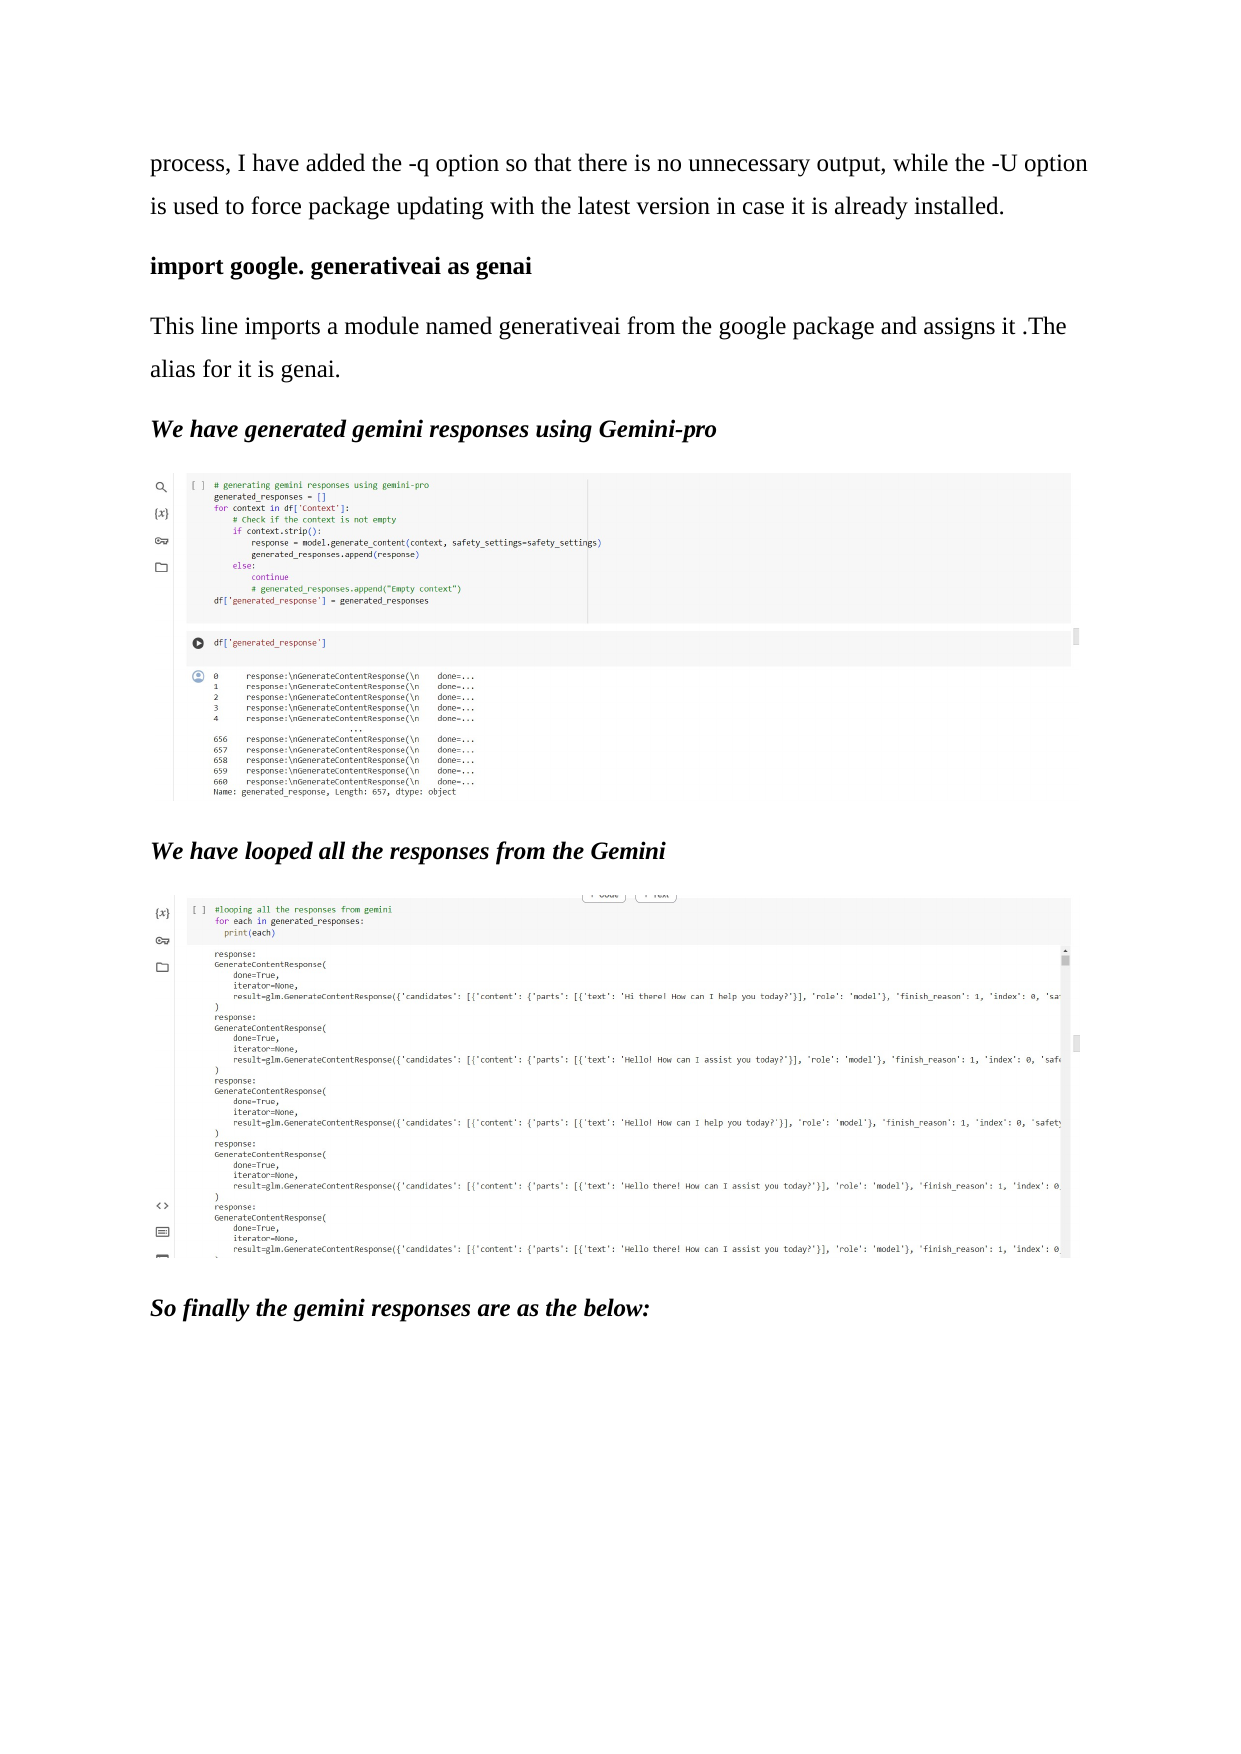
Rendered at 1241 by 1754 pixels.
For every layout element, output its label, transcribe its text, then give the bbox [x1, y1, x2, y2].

text We have looped all the responses from the Gemini [150, 836, 1103, 865]
text process, I have added the -q option so that there is no unnecessary output, while the -U option is used to force package updating with the latest version in case it is already installed. [150, 148, 1100, 220]
picture [155, 895, 1080, 1258]
text This line imports a module named generativeai from the google package and assigns it .The alias for it is genai. [150, 311, 1103, 383]
picture [155, 473, 1080, 801]
subtitle import google. generativeai as genai [150, 251, 1103, 280]
text So finally the gemini responses are as the below: [150, 1293, 1103, 1322]
text We have generated gemini responses using Gemini-pro [150, 414, 1103, 442]
